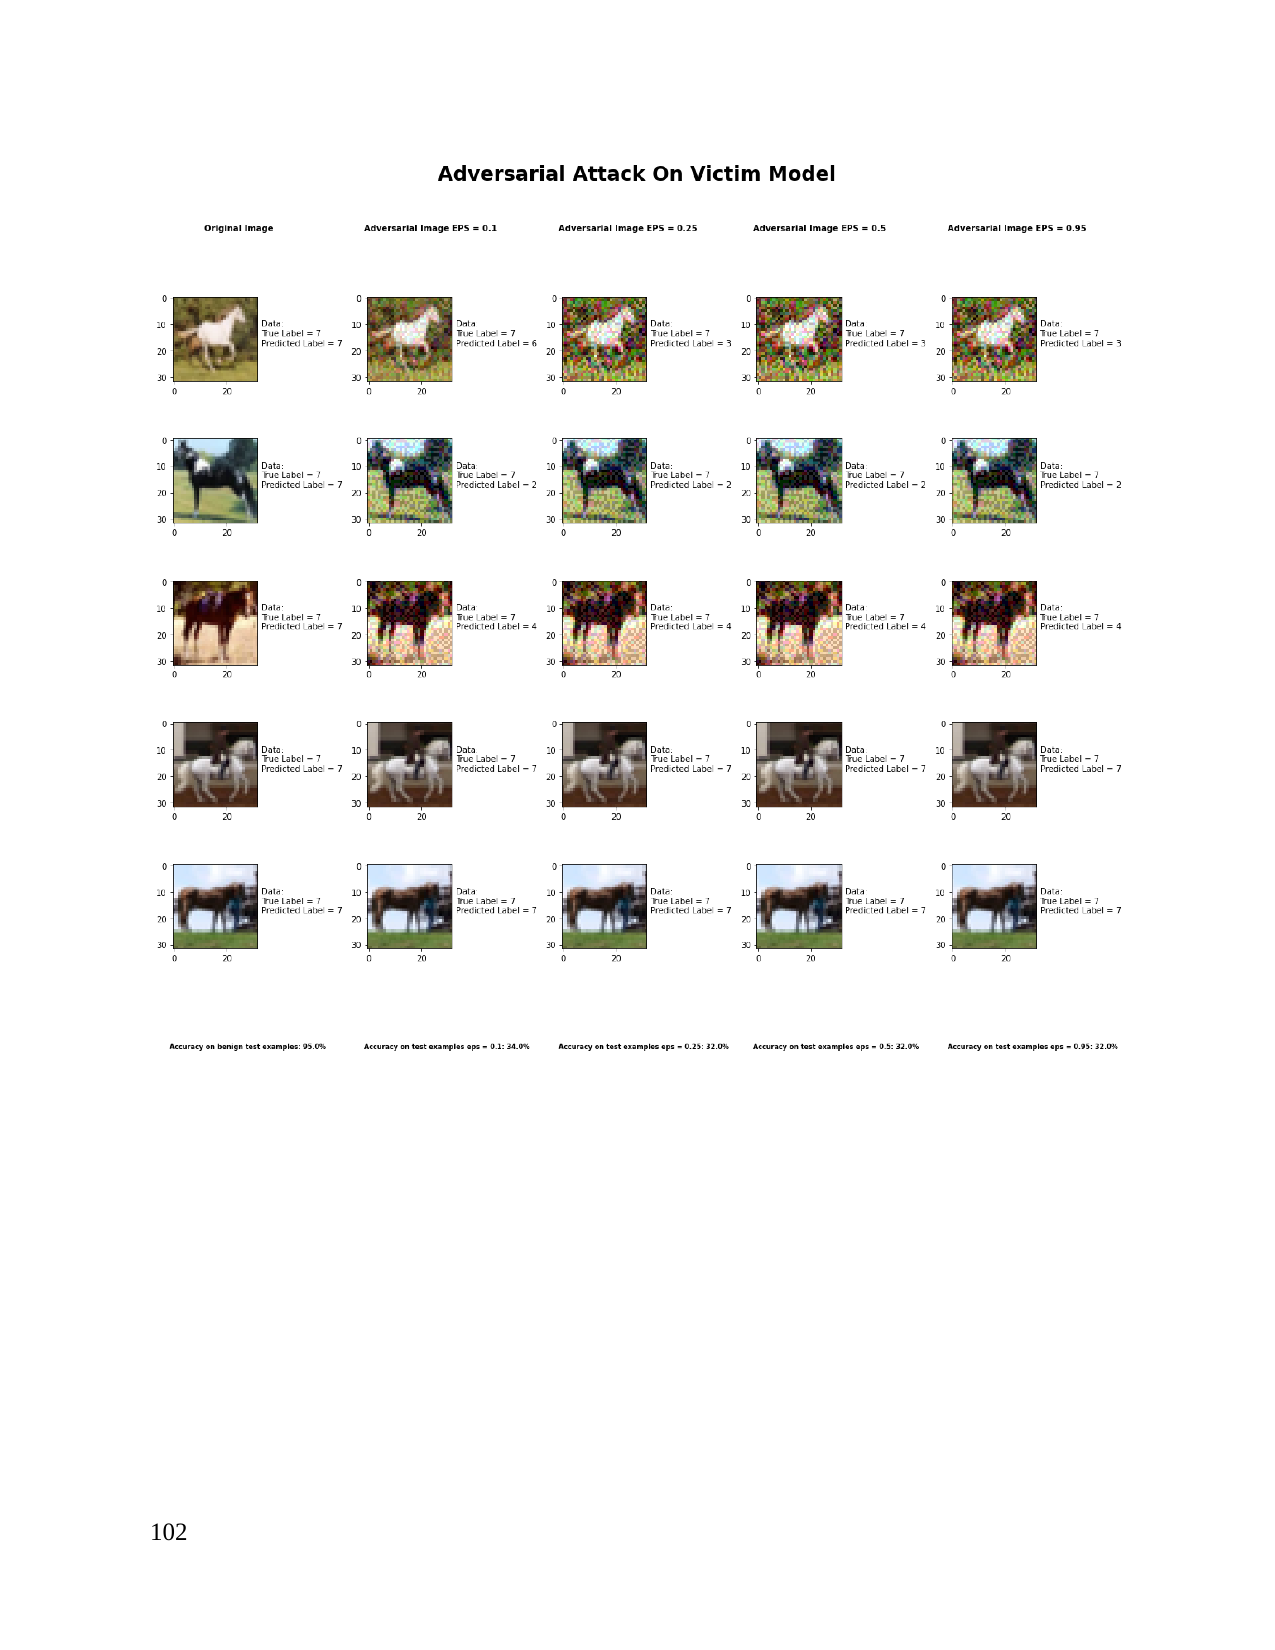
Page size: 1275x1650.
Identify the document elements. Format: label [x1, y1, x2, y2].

picture [150, 150, 1125, 1096]
